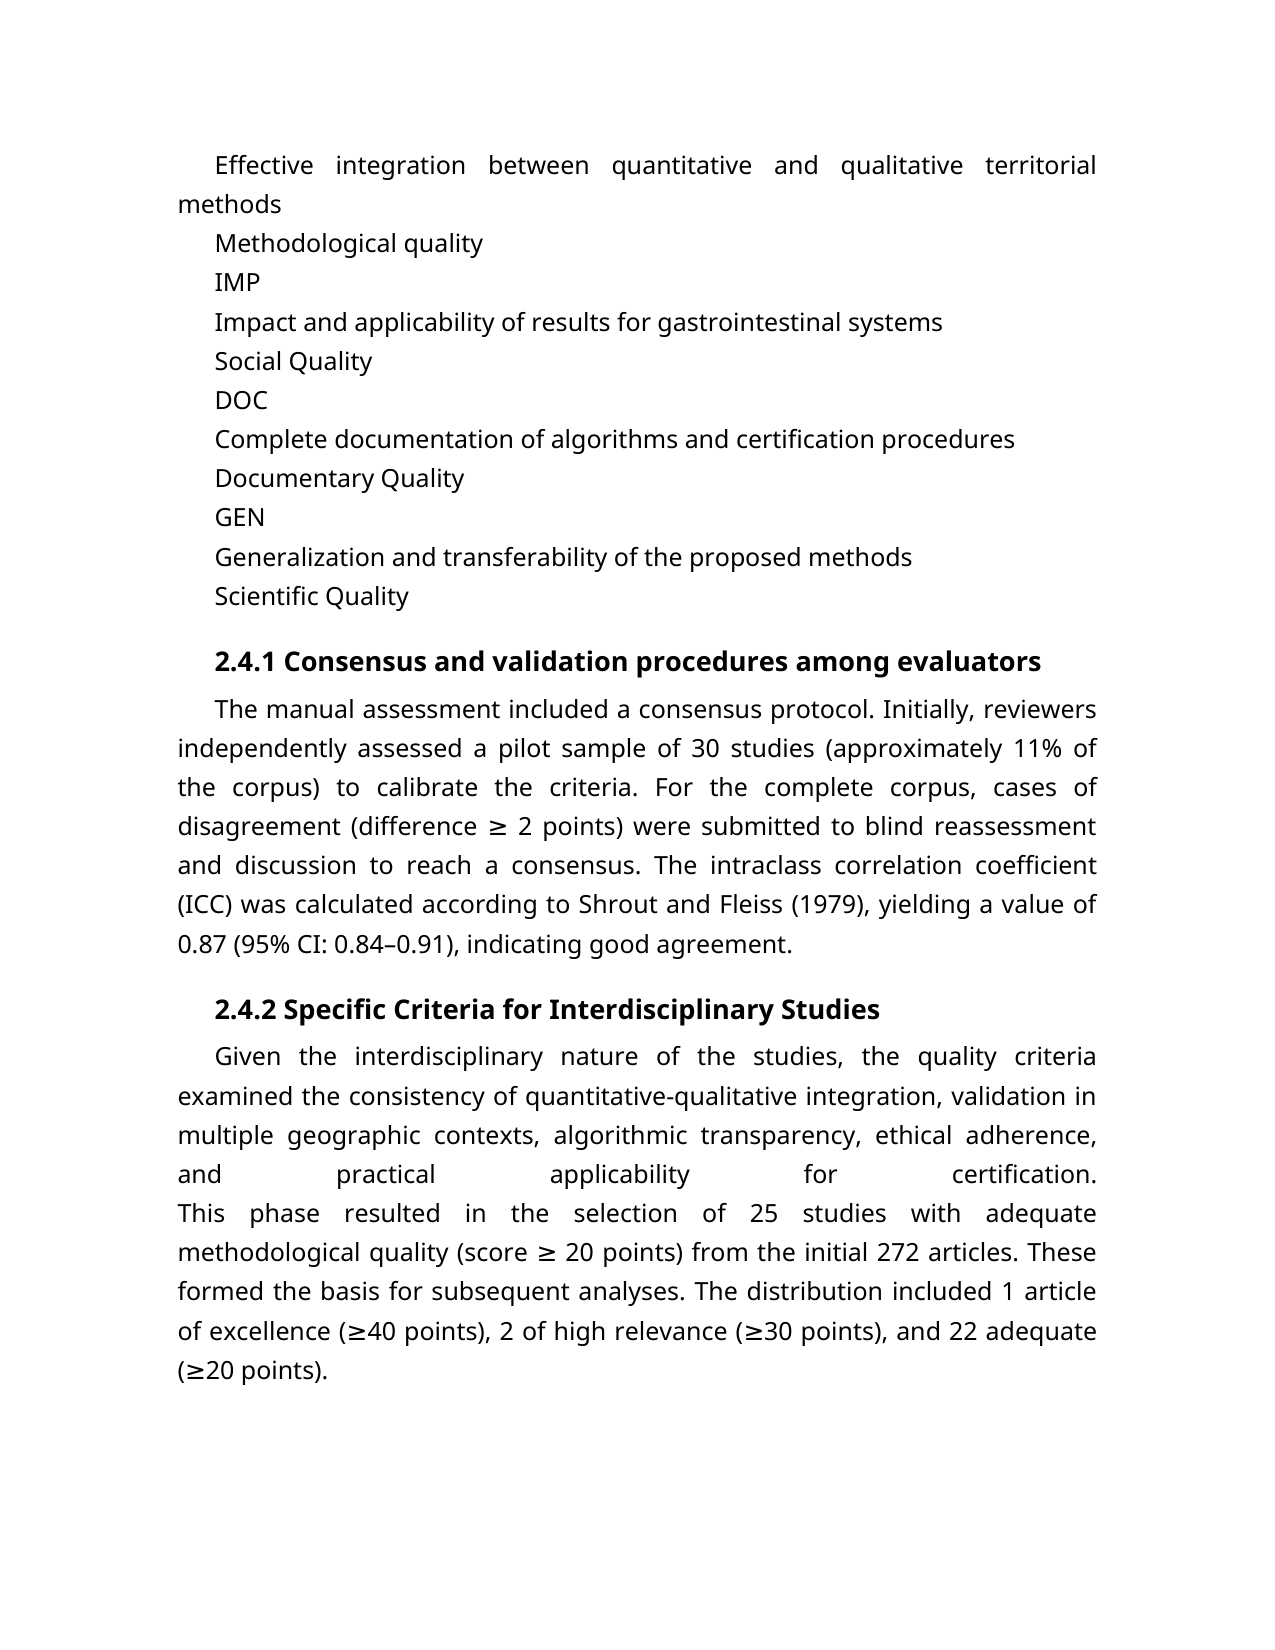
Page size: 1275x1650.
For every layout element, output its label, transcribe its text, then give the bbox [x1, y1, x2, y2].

subtitle 2.4.1 Consensus and validation procedures among evaluators [177, 643, 1098, 679]
subtitle 2.4.2 Specific Criteria for Interdisciplinary Studies [177, 990, 1098, 1027]
